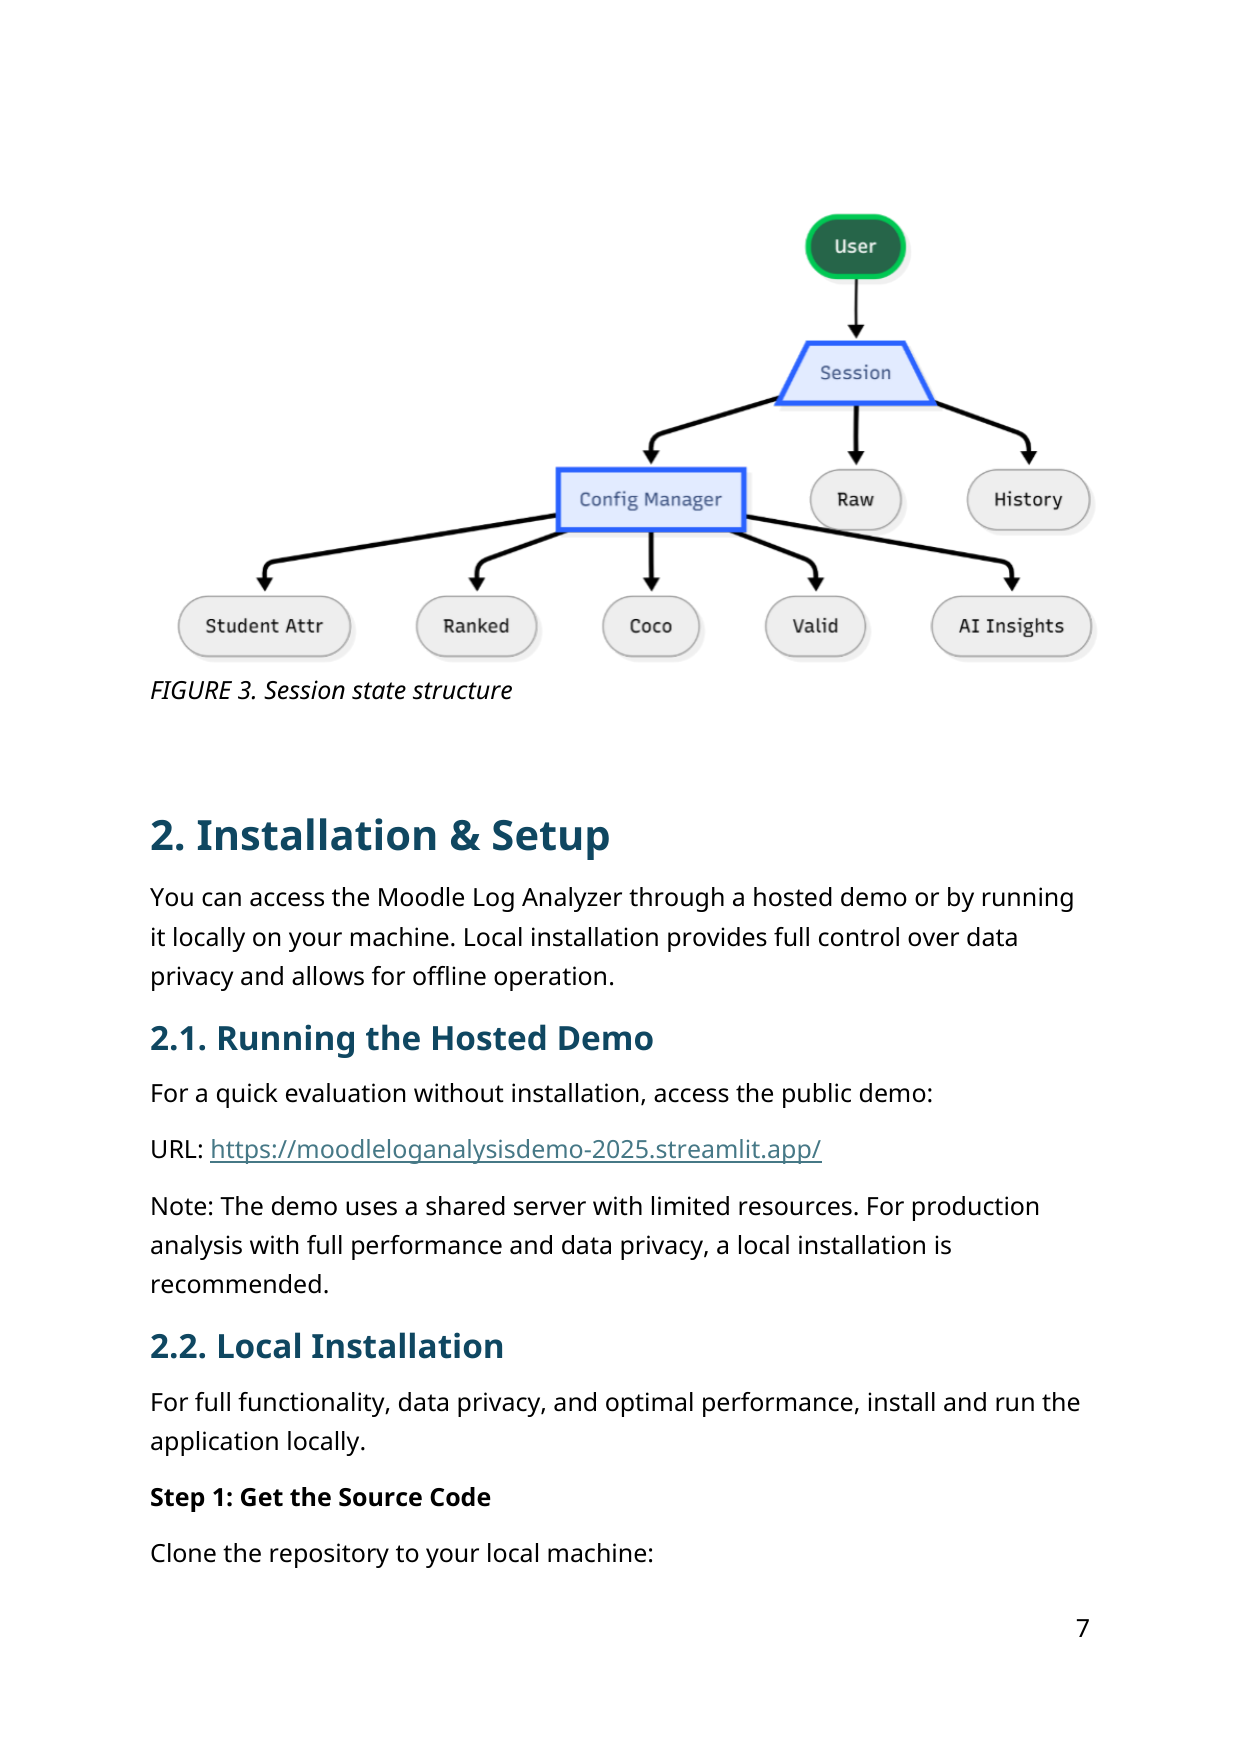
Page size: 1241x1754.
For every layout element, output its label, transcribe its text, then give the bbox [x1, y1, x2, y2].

text For a quick evaluation without installation, access the public demo: [150, 1076, 1090, 1110]
text Clone the repository to your local machine: [150, 1536, 1090, 1570]
text For full functionality, data privacy, and optimal performance, install and run the application locally. [150, 1384, 1090, 1458]
text URL: https://moodleloganalysisdemo-2025.streamlit.app/ [150, 1132, 1090, 1166]
text You can access the Moodle Log Analyzer through a hosted demo or by running it locally on your machine. Local installation provides full control over data privacy and allows for offline operation. [150, 880, 1090, 993]
text Step 1: Get the Source Code [150, 1480, 1090, 1514]
text FIGURE 3. Session state structure [150, 206, 1090, 707]
subtitle 2.2. Local Installation [150, 1323, 1090, 1369]
text Note: The demo uses a shared server with limited resources. For production analysis with full performance and data privacy, a local installation is recommended. [150, 1188, 1090, 1301]
subtitle 2.1. Running the Hosted Demo [150, 1015, 1090, 1060]
subtitle 2. Installation & Setup [150, 806, 1090, 862]
